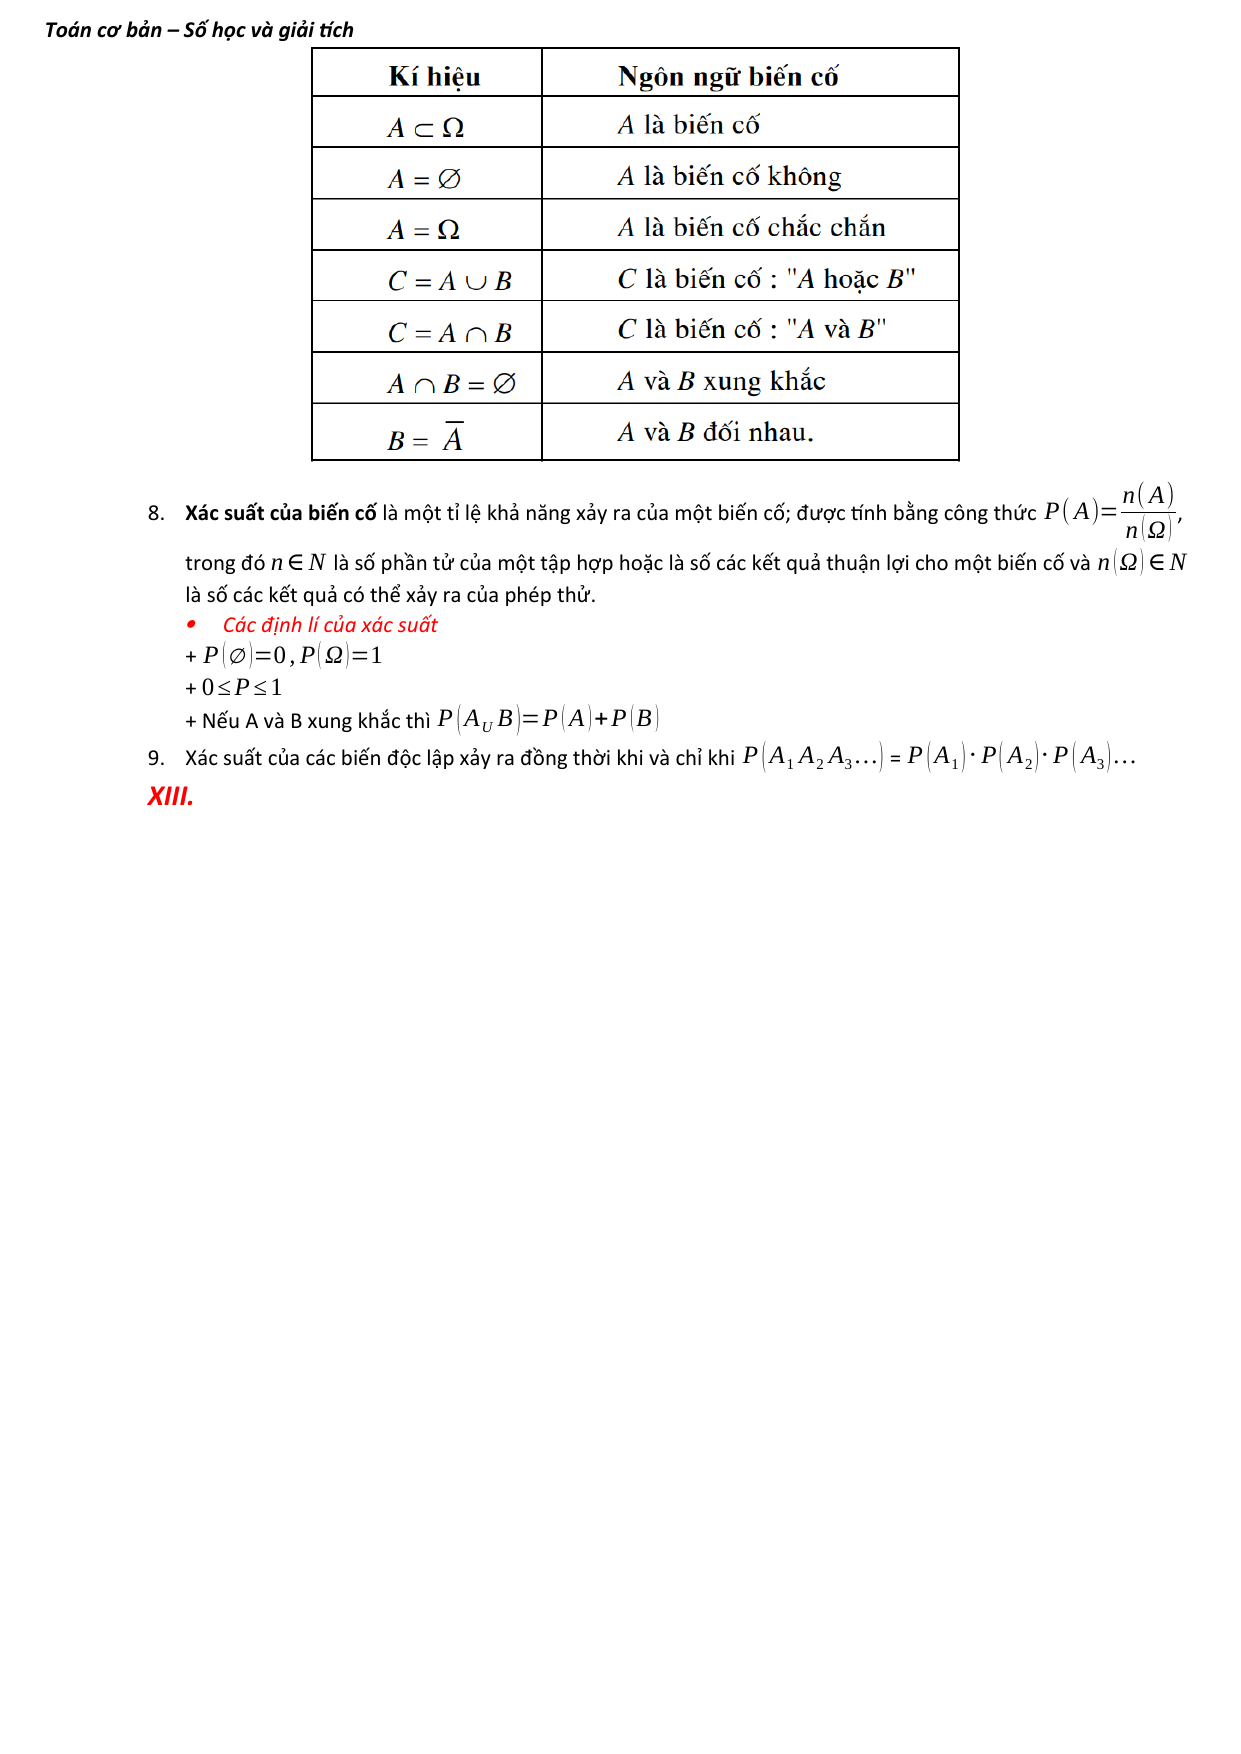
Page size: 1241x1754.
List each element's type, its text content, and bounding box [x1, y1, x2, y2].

list + [185, 640, 1196, 671]
list Xác suất của biến cố là một tỉ lệ khả năng xảy ra của một biến cố; được tính bằng công thức , trong đó là số phần tử của một tập hợp hoặc là số các kết quả thuận lợi cho một biến cố và là số các kết quả có thể xảy ra của phép thử. [148, 480, 1196, 608]
list + [185, 673, 1196, 701]
list Xác suất của các biến độc lập xảy ra đồng thời khi và chỉ khi = [148, 740, 1196, 775]
picture [308, 44, 962, 462]
list + Nếu A và B xung khắc thì [185, 703, 1196, 738]
list Các định lí của xác suất [185, 610, 1196, 638]
